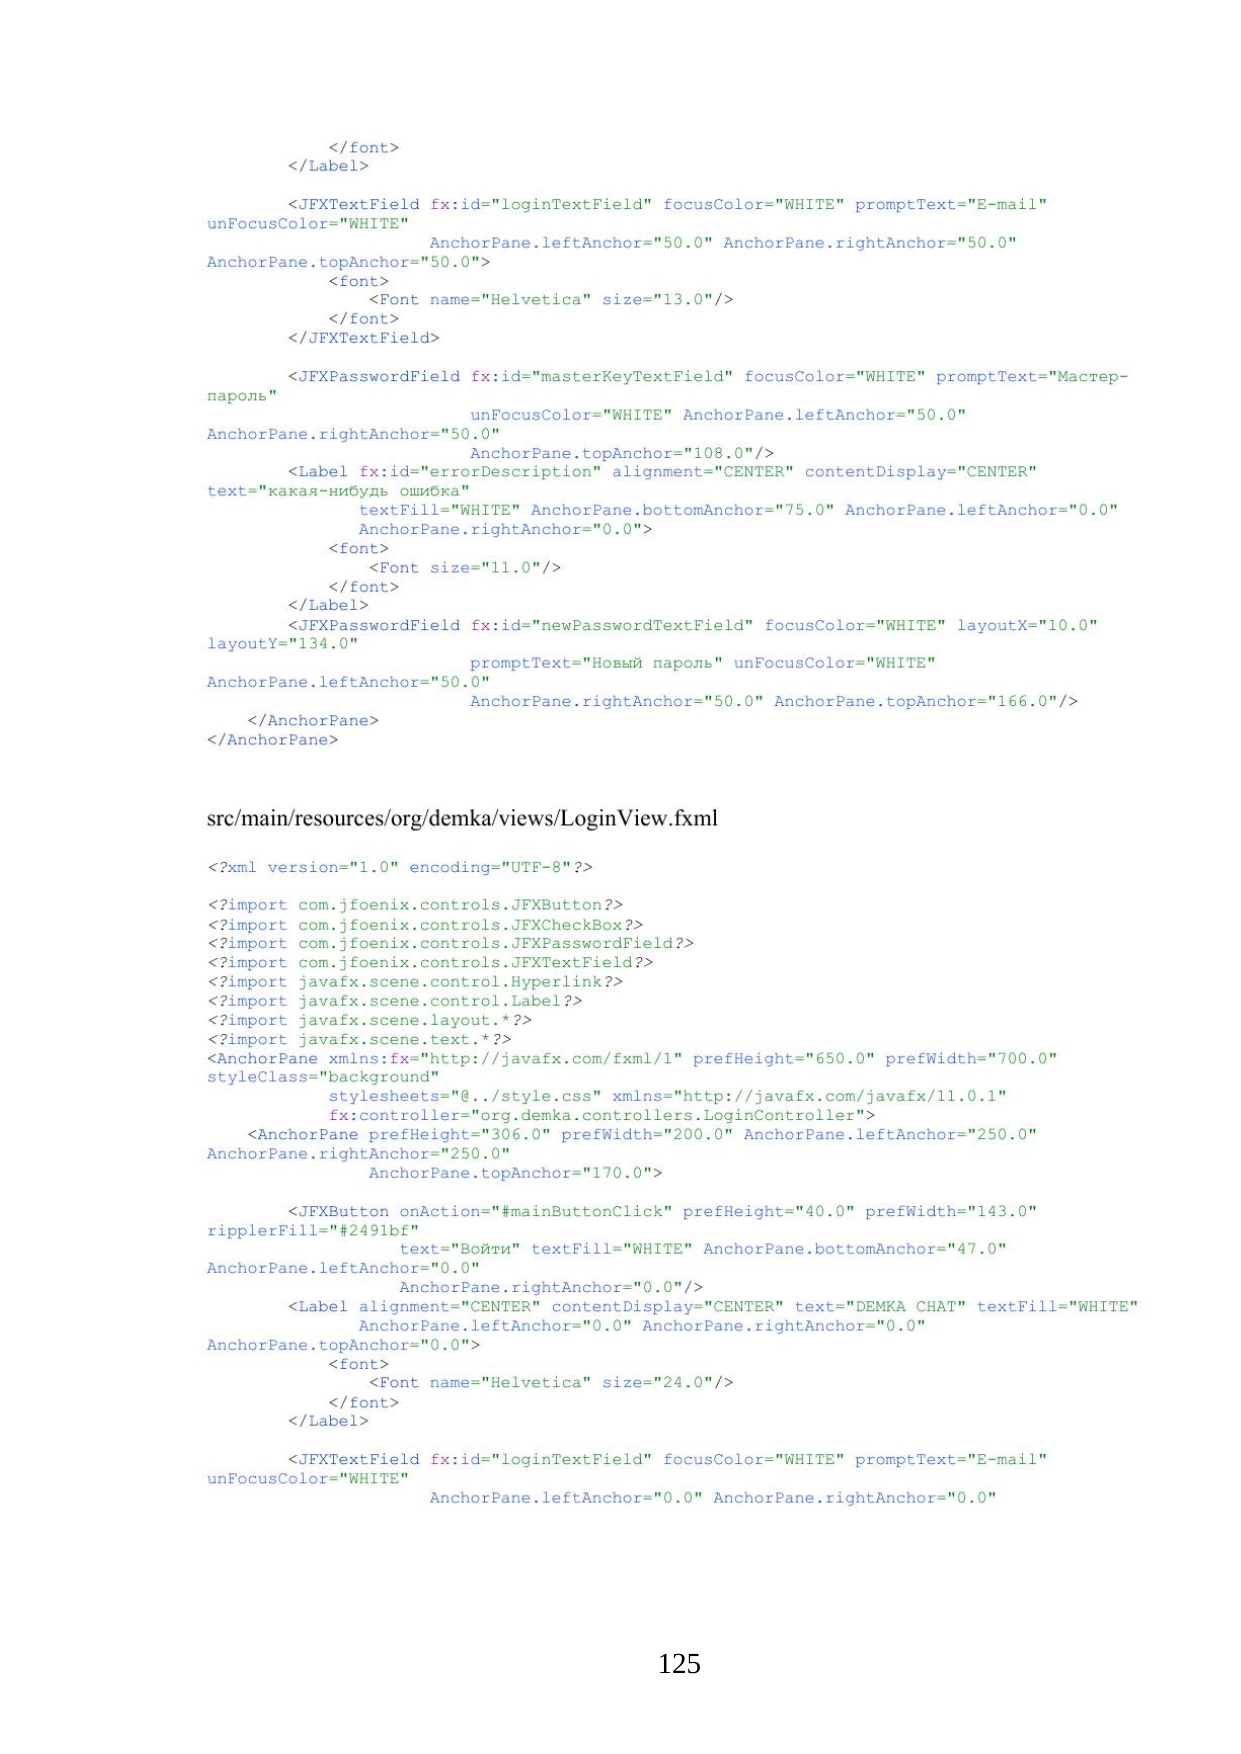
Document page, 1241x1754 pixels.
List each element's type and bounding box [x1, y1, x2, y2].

picture [177, 118, 1182, 1539]
